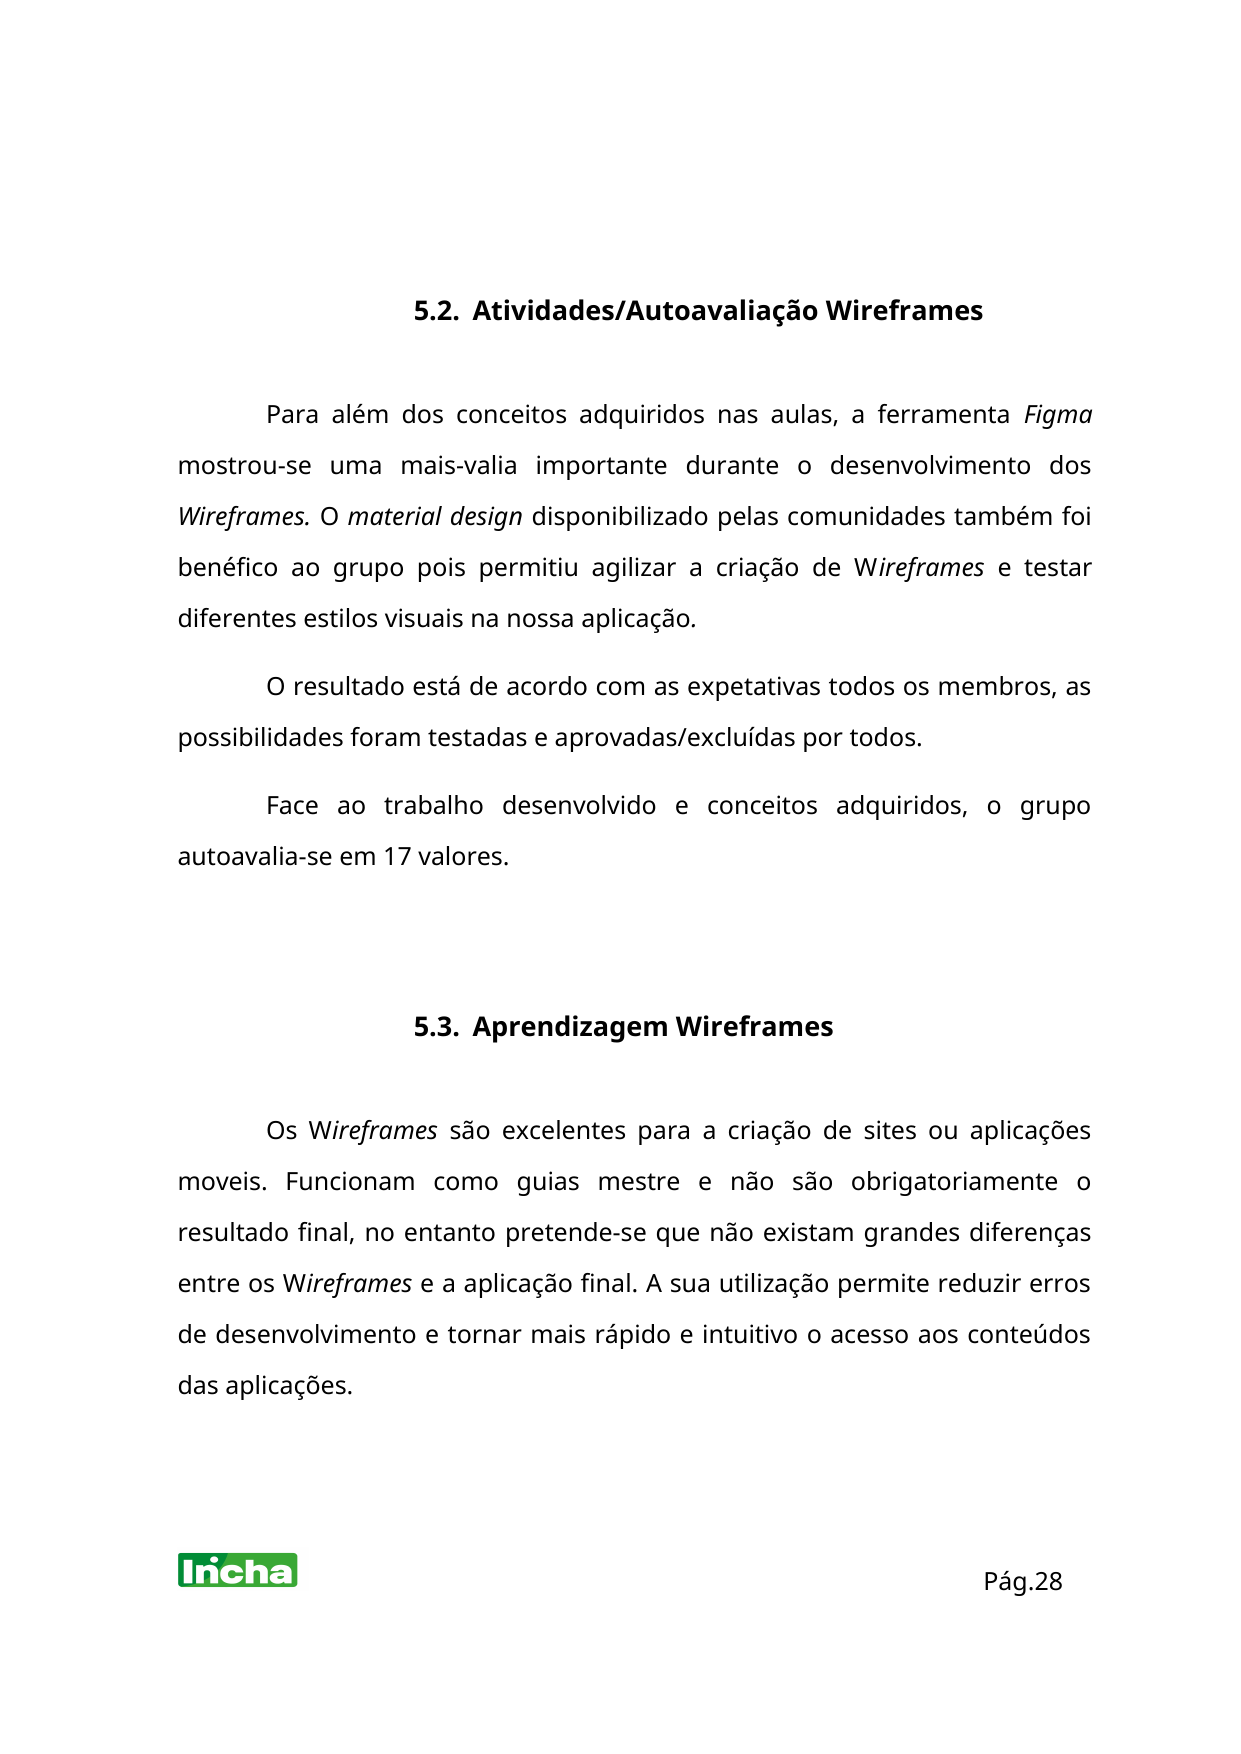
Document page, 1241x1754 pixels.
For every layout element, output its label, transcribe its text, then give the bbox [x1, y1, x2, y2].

picture [177, 1547, 309, 1591]
subtitle Atividades/Autoavaliação Wireframes [413, 291, 1092, 328]
text Para além dos conceitos adquiridos nas aulas, a ferramenta Figma mostrou-se uma mais-valia importante durante o desenvolvimento dos Wireframes. O material design disponibilizado pelas comunidades também foi benéfico ao grupo pois permitiu agilizar a criação de Wireframes e testar diferentes estilos visuais na nossa aplicação. [177, 397, 1092, 635]
subtitle Aprendizagem Wireframes [413, 1007, 1092, 1044]
text Os Wireframes são excelentes para a criação de sites ou aplicações moveis. Funcionam como guias mestre e não são obrigatoriamente o resultado final, no entanto pretende-se que não existam grandes diferenças entre os Wireframes e a aplicação final. A sua utilização permite reduzir erros de desenvolvimento e tornar mais rápido e intuitivo o acesso aos conteúdos das aplicações. [177, 1112, 1092, 1402]
text Face ao trabalho desenvolvido e conceitos adquiridos, o grupo autoavalia-se em 17 valores. [177, 787, 1092, 872]
text O resultado está de acordo com as expetativas todos os membros, as possibilidades foram testadas e aprovadas/excluídas por todos. [177, 668, 1092, 754]
